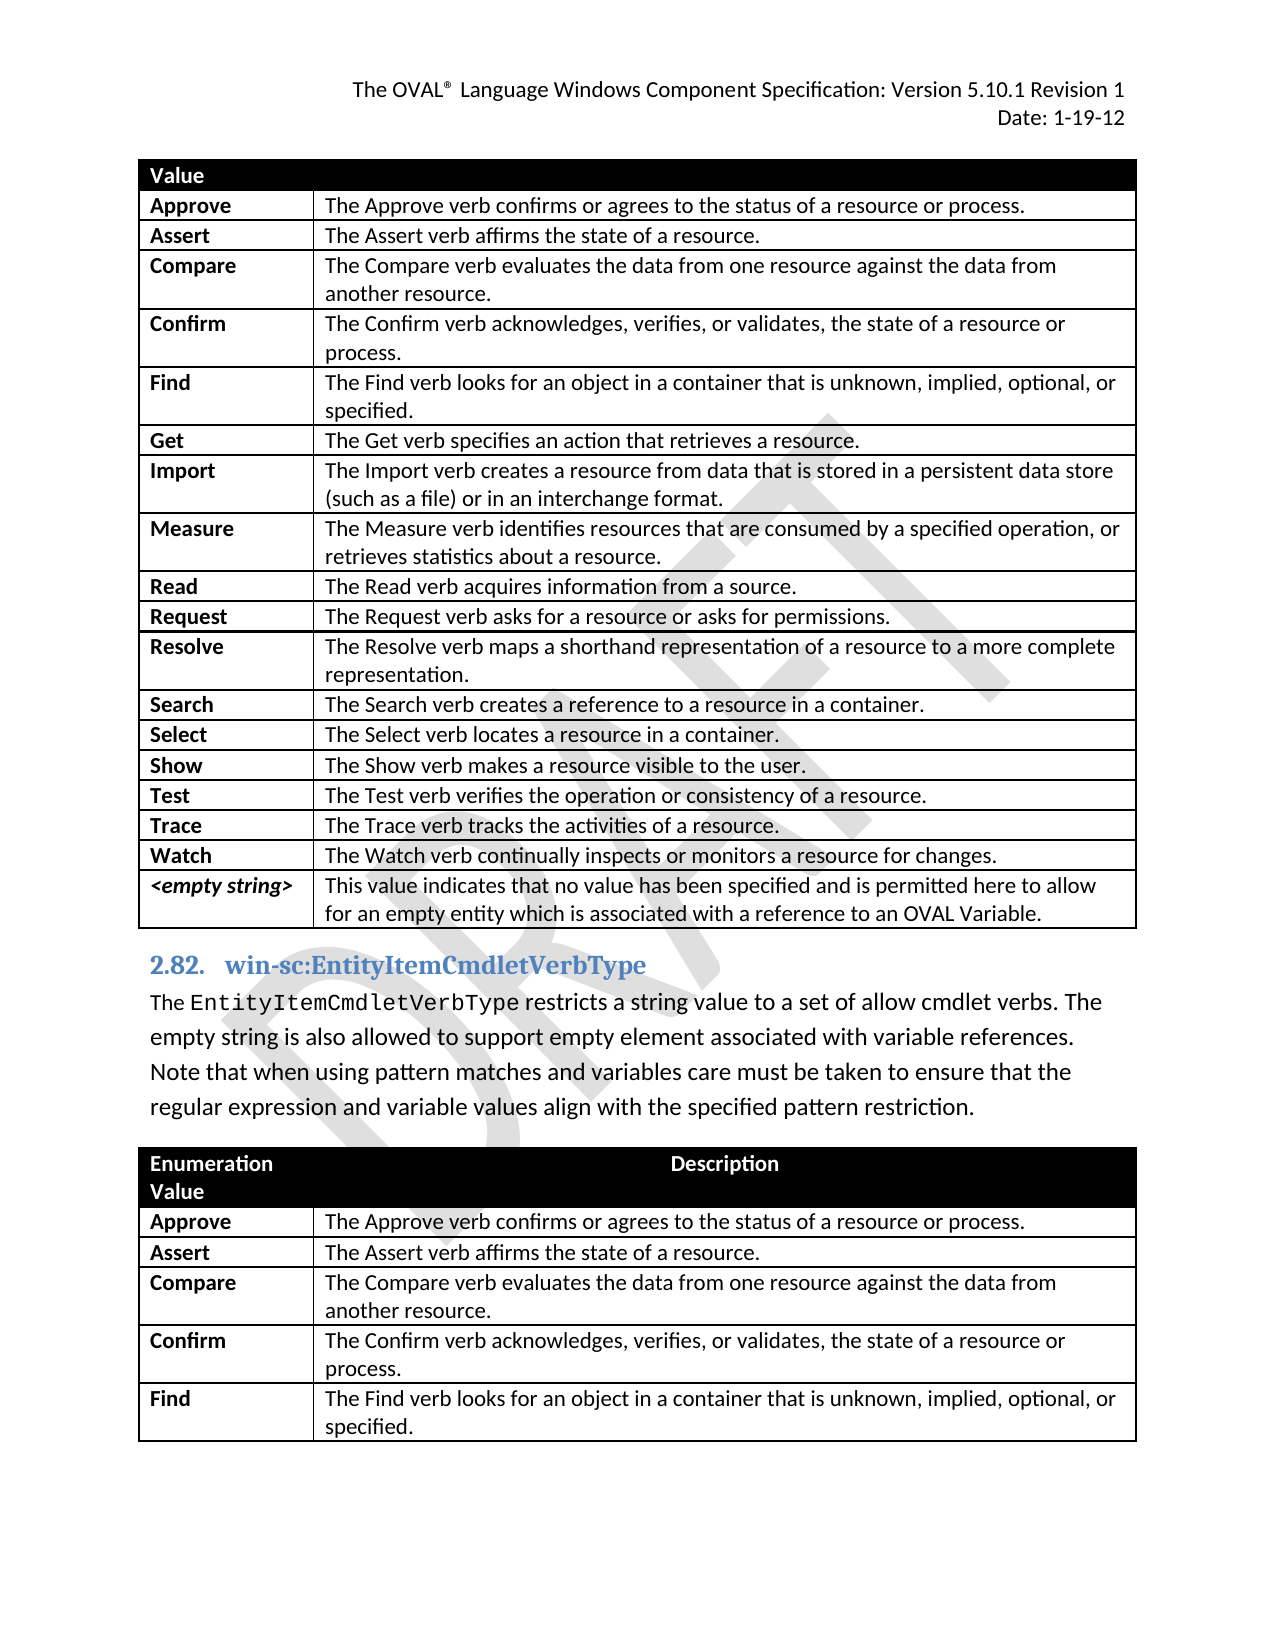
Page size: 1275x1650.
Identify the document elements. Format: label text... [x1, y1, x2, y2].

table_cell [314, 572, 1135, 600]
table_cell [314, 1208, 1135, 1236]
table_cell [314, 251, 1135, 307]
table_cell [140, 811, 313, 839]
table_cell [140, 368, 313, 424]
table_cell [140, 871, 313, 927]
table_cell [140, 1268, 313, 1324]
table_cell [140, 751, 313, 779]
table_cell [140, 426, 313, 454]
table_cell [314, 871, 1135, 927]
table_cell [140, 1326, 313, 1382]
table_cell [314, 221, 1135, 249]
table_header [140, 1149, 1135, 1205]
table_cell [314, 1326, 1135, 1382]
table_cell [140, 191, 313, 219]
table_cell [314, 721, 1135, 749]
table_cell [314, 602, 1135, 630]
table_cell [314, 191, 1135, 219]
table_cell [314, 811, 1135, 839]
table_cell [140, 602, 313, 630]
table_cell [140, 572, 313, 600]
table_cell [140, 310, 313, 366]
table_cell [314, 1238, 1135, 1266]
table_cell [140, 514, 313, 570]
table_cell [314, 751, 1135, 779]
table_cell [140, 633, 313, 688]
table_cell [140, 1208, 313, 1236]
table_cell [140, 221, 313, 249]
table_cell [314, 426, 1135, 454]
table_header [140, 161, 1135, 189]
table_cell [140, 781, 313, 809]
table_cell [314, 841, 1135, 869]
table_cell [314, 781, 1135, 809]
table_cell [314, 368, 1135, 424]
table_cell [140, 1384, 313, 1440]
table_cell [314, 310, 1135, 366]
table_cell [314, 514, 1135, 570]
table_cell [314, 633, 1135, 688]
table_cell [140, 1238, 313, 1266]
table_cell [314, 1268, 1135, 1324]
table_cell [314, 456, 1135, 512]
subtitle win-sc:EntityItemCmdletVerbType [150, 950, 1125, 981]
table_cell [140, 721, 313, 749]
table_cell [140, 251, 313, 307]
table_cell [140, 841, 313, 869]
text The EntityItemCmdletVerbType restricts a string value to a set of allow cmdlet verbs. The empty string is also allowed to support empty element associated with variable references. Note that when using pattern matches and variables care must be taken to ensure that the regular expression and variable values align with the specified pattern restriction. [150, 986, 1125, 1122]
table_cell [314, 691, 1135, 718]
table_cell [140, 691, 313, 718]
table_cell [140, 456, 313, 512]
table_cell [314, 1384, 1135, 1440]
